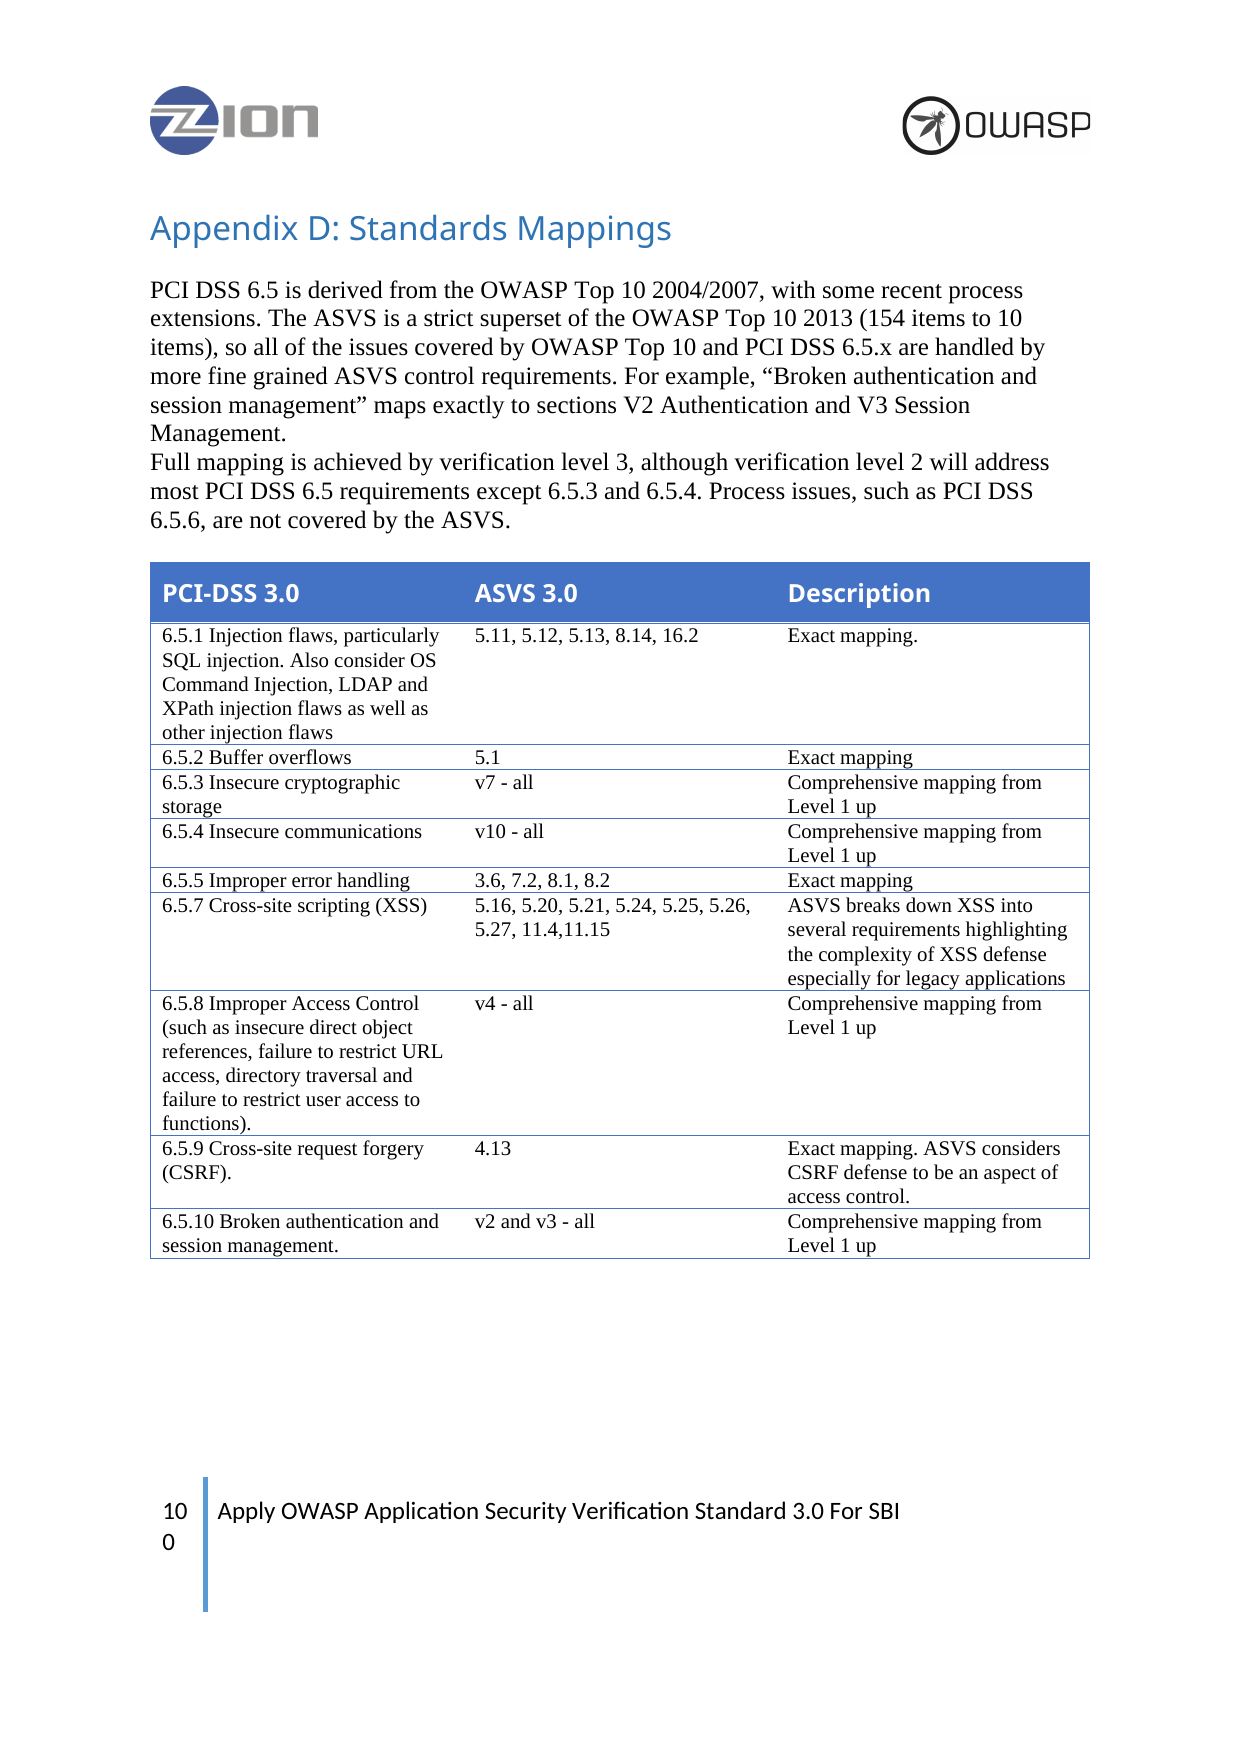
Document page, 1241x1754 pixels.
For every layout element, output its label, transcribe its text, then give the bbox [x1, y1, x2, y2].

table_header PCI-DSS 3.0 [151, 563, 463, 622]
table_cell 6.5.1 Injection flaws, particularly SQL injection. Also consider OS Command Injection, LDAP and XPath injection flaws as well as other injection flaws [151, 624, 463, 744]
table_cell 6.5.5 Improper error handling [151, 868, 463, 892]
picture [150, 86, 318, 155]
table_cell Comprehensive mapping from Level 1 up [776, 1209, 1089, 1257]
table_cell ASVS breaks down XSS into several requirements highlighting the complexity of XSS defense especially for legacy applications [776, 893, 1089, 989]
text PCI DSS 6.5 is derived from the OWASP Top 10 2004/2007, with some recent process extensions. The ASVS is a strict superset of the OWASP Top 10 2013 (154 items to 10 items), so all of the issues covered by OWASP Top 10 and PCI DSS 6.5.x are handled by more fine grained ASVS control requirements. For example, “Broken authentication and session management” maps exactly to sections V2 Authentication and V3 Session Management. [150, 275, 1090, 447]
table_cell v4 - all [463, 991, 776, 1135]
table_cell Comprehensive mapping from Level 1 up [776, 991, 1089, 1135]
table_cell 5.1 [463, 745, 776, 769]
table_cell 6.5.3 Insecure cryptographic storage [151, 770, 463, 818]
table_cell 6.5.7 Cross-site scripting (XSS) [151, 893, 463, 989]
table_cell Exact mapping. ASVS considers CSRF defense to be an aspect of access control. [776, 1136, 1089, 1208]
table_cell 3.6, 7.2, 8.1, 8.2 [463, 868, 776, 892]
text Full mapping is achieved by verification level 3, although verification level 2 will address most PCI DSS 6.5 requirements except 6.5.3 and 6.5.4. Process issues, such as PCI DSS 6.5.6, are not covered by the ASVS. [150, 447, 1090, 533]
table_cell 6.5.10 Broken authentication and session management. [151, 1209, 463, 1257]
picture [902, 96, 1091, 155]
table_cell 6.5.9 Cross-site request forgery (CSRF). [151, 1136, 463, 1208]
table_cell Exact mapping. [776, 624, 1089, 744]
table_cell Comprehensive mapping from Level 1 up [776, 819, 1089, 867]
table_cell 4.13 [463, 1136, 776, 1208]
table_header ASVS 3.0 [463, 563, 776, 622]
table_cell v10 - all [463, 819, 776, 867]
table_cell 5.11, 5.12, 5.13, 8.14, 16.2 [463, 624, 776, 744]
table_cell 5.16, 5.20, 5.21, 5.24, 5.25, 5.26, 5.27, 11.4,11.15 [463, 893, 776, 989]
table_cell 6.5.4 Insecure communications [151, 819, 463, 867]
table_cell 6.5.8 Improper Access Control (such as insecure direct object references, failure to restrict URL access, directory traversal and failure to restrict user access to functions). [151, 991, 463, 1135]
table_header Description [776, 563, 1089, 622]
table_cell Comprehensive mapping from Level 1 up [776, 770, 1089, 818]
subtitle Appendix D: Standards Mappings [150, 204, 1090, 250]
table_cell Exact mapping [776, 868, 1089, 892]
table_cell 6.5.2 Buffer overflows [151, 745, 463, 769]
table_cell v2 and v3 - all [463, 1209, 776, 1257]
table_cell Exact mapping [776, 745, 1089, 769]
table_cell v7 - all [463, 770, 776, 818]
